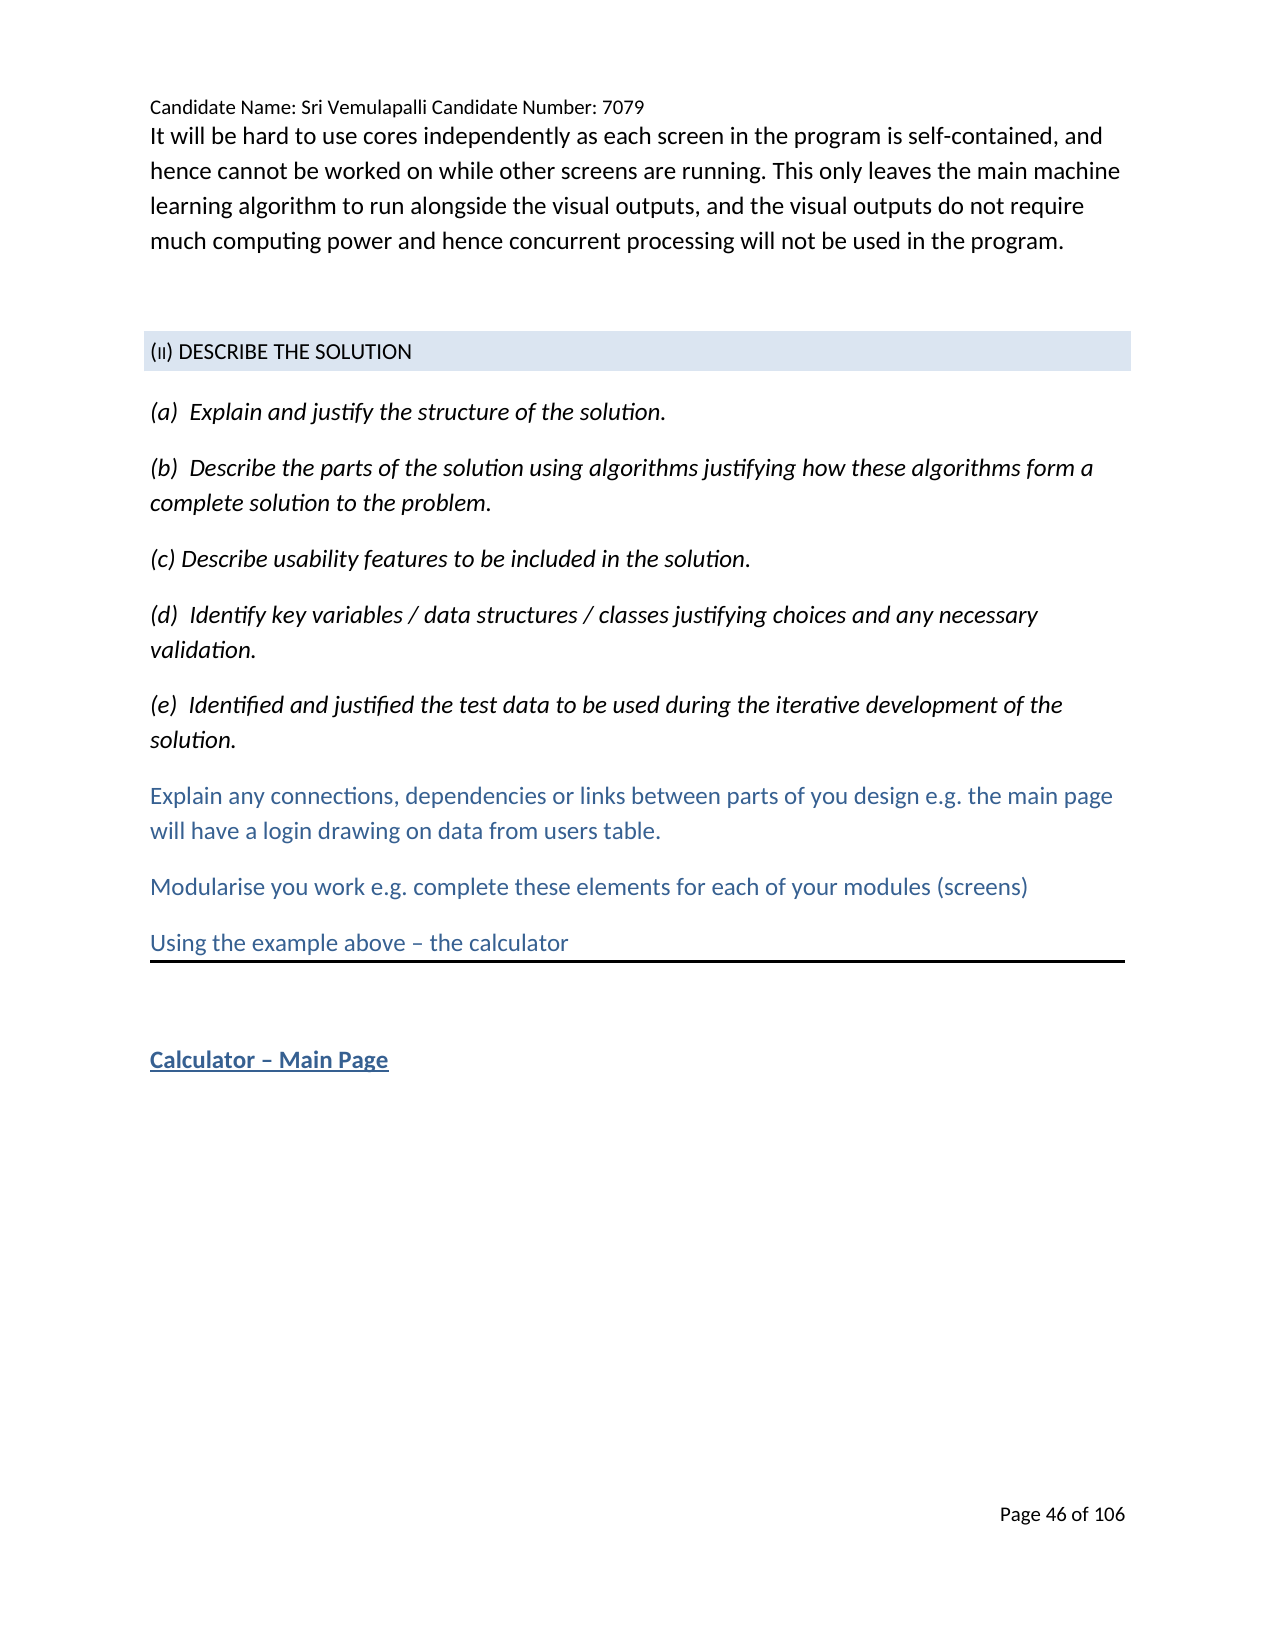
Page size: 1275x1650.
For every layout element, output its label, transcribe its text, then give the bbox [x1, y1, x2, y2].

text (c) Describe usability features to be included in the solution. [150, 543, 1125, 573]
text (b) Describe the parts of the solution using algorithms justifying how these algorithms form a complete solution to the problem. [150, 452, 1125, 518]
text Modularise you work e.g. complete these elements for each of your modules (screens) [150, 871, 1125, 902]
subtitle (ii) DESCRIBE THE SOLUTION [150, 337, 1125, 365]
text Using the example above – the calculator [150, 927, 1125, 960]
text Explain any connections, dependencies or links between parts of you design e.g. the main page will have a login drawing on data from users table. [150, 781, 1125, 846]
text (e) Identified and justified the test data to be used during the iterative development of the solution. [150, 690, 1125, 755]
text (d) Identify key variables / data structures / classes justifying choices and any necessary validation. [150, 599, 1125, 664]
text (a) Explain and justify the structure of the solution. [150, 396, 1125, 427]
text It will be hard to use cores independently as each screen in the program is self-contained, and hence cannot be worked on while other screens are running. This only leaves the main machine learning algorithm to run alongside the visual outputs, and the visual outputs do not require much computing power and hence concurrent processing will not be used in the program. [150, 120, 1125, 256]
text Calculator – Main Page [150, 1044, 1125, 1074]
